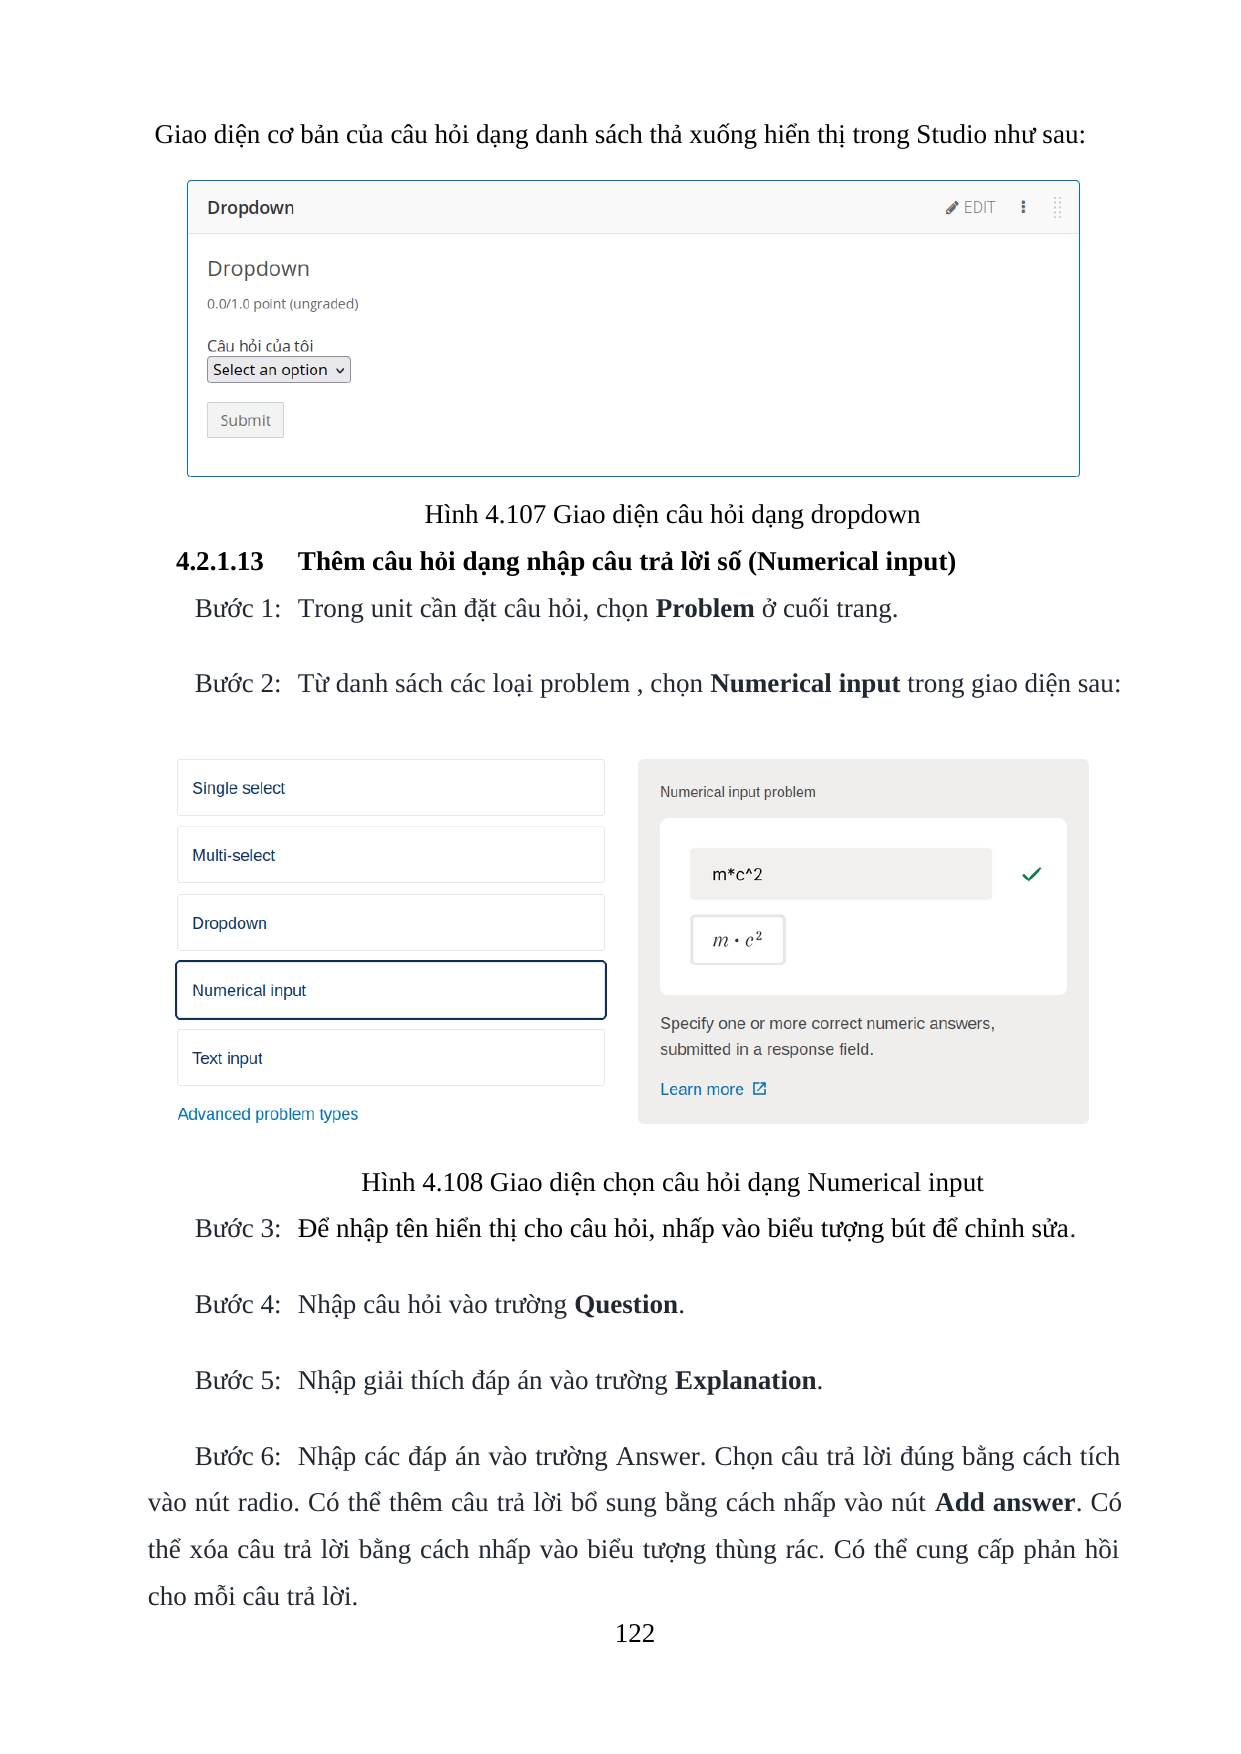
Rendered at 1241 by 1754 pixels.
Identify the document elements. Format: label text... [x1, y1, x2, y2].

list Trong unit cần đặt câu hỏi, chọn Problem ở cuối trang. [148, 592, 1122, 623]
list Nhập câu hỏi vào trường Question. [148, 1288, 1122, 1319]
text Giao diện cơ bản của câu hỏi dạng danh sách thả xuống hiển thị trong Studio như sau: [148, 118, 1122, 149]
list Từ danh sách các loại problem , chọn Numerical input trong giao diện sau: [148, 667, 1122, 699]
list Nhập giải thích đáp án vào trường Explanation. [148, 1364, 1122, 1395]
subtitle Thêm câu hỏi dạng nhập câu trả lời số (Numerical input) [176, 545, 1122, 576]
list Nhập các đáp án vào trường Answer. Chọn câu trả lời đúng bằng cách tích vào nút radio. Có thể thêm câu trả lời bổ sung bằng cách nhấp vào nút Add answer. Có thể xóa câu trả lời bằng cách nhấp vào biểu tượng thùng rác. Có thể cung cấp phản hồi cho mỗi câu trả lời. [148, 1440, 1122, 1611]
picture [147, 743, 1123, 1152]
picture [182, 177, 1088, 483]
list Để nhập tên hiển thị cho câu hỏi, nhấp vào biểu tượng bút để chỉnh sửa. [148, 1212, 1122, 1243]
